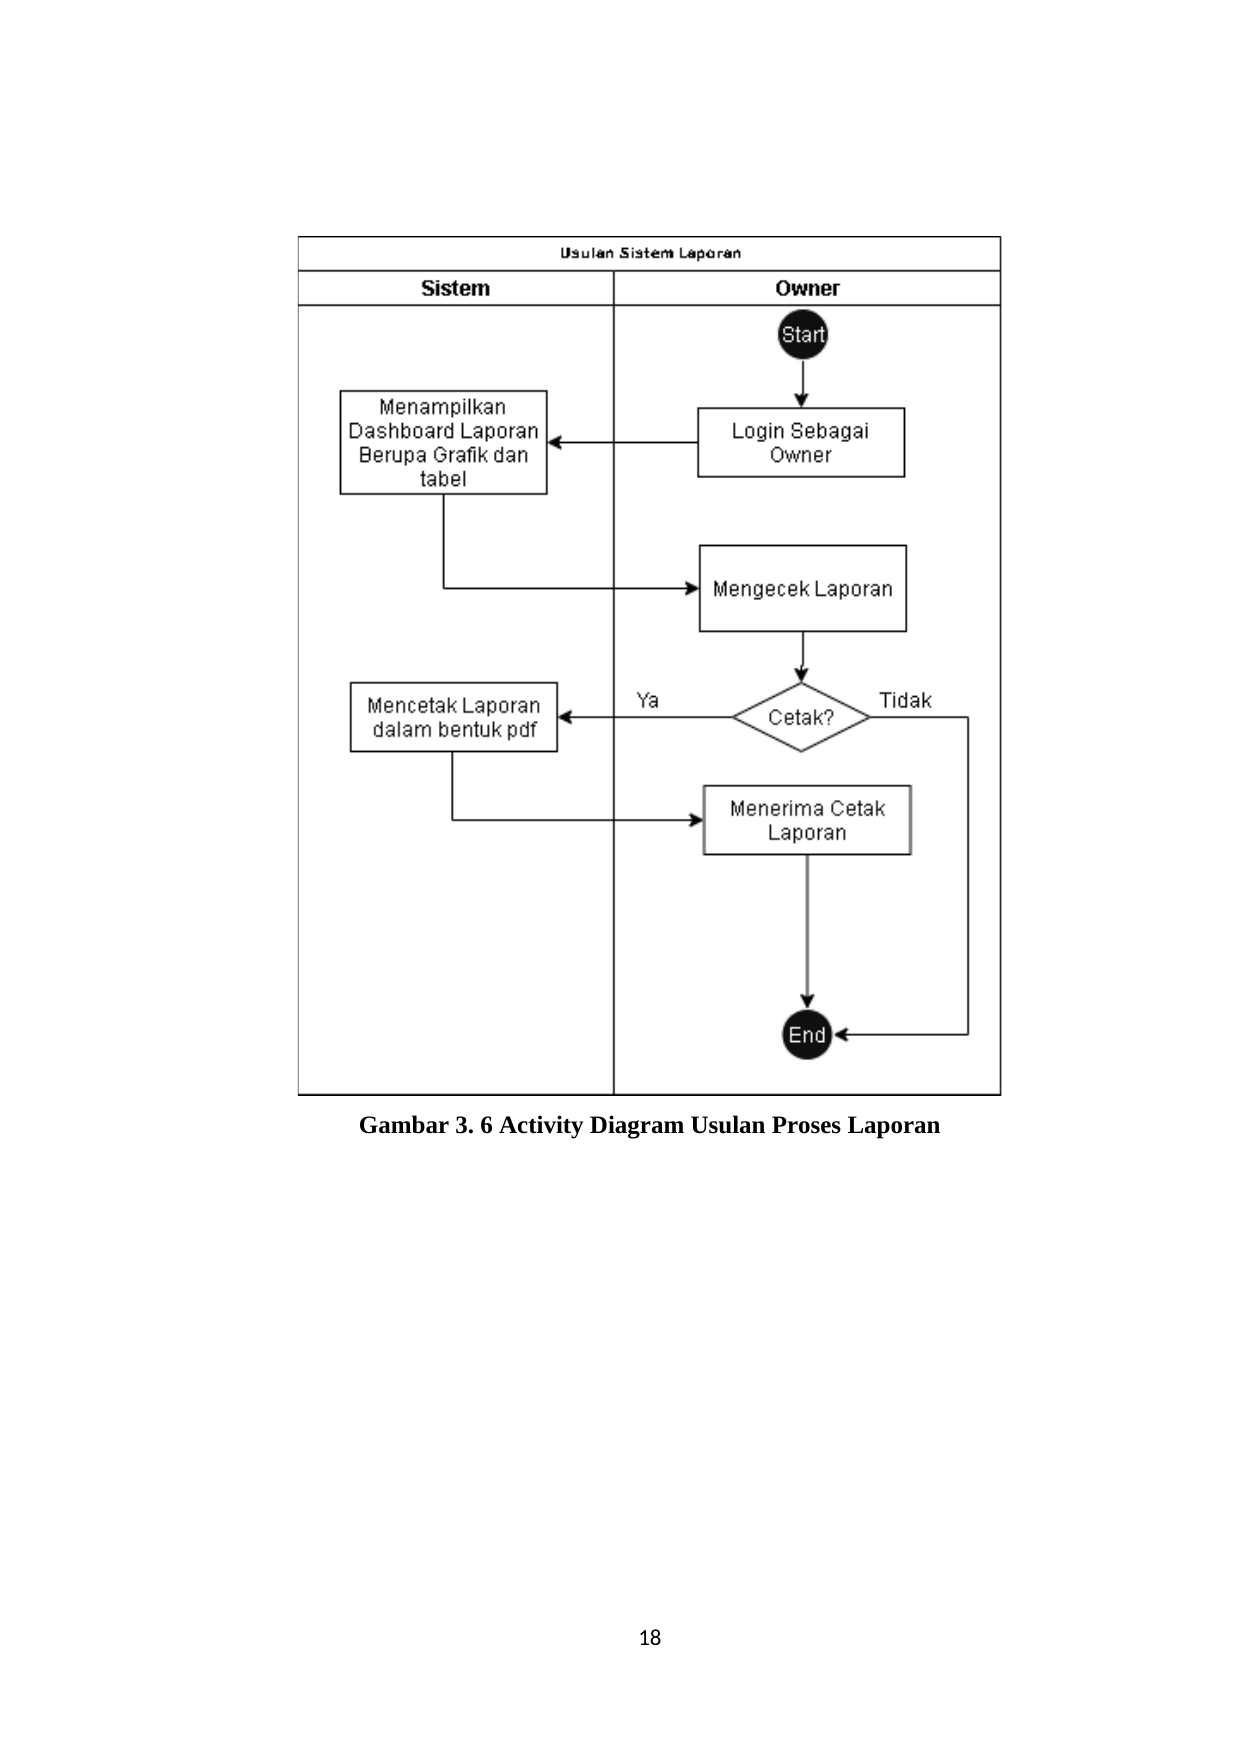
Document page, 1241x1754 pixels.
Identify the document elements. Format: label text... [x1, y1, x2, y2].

text Gambar 3. 6 Activity Diagram Usulan Proses Laporan [236, 1110, 1063, 1139]
picture [297, 236, 1002, 1096]
